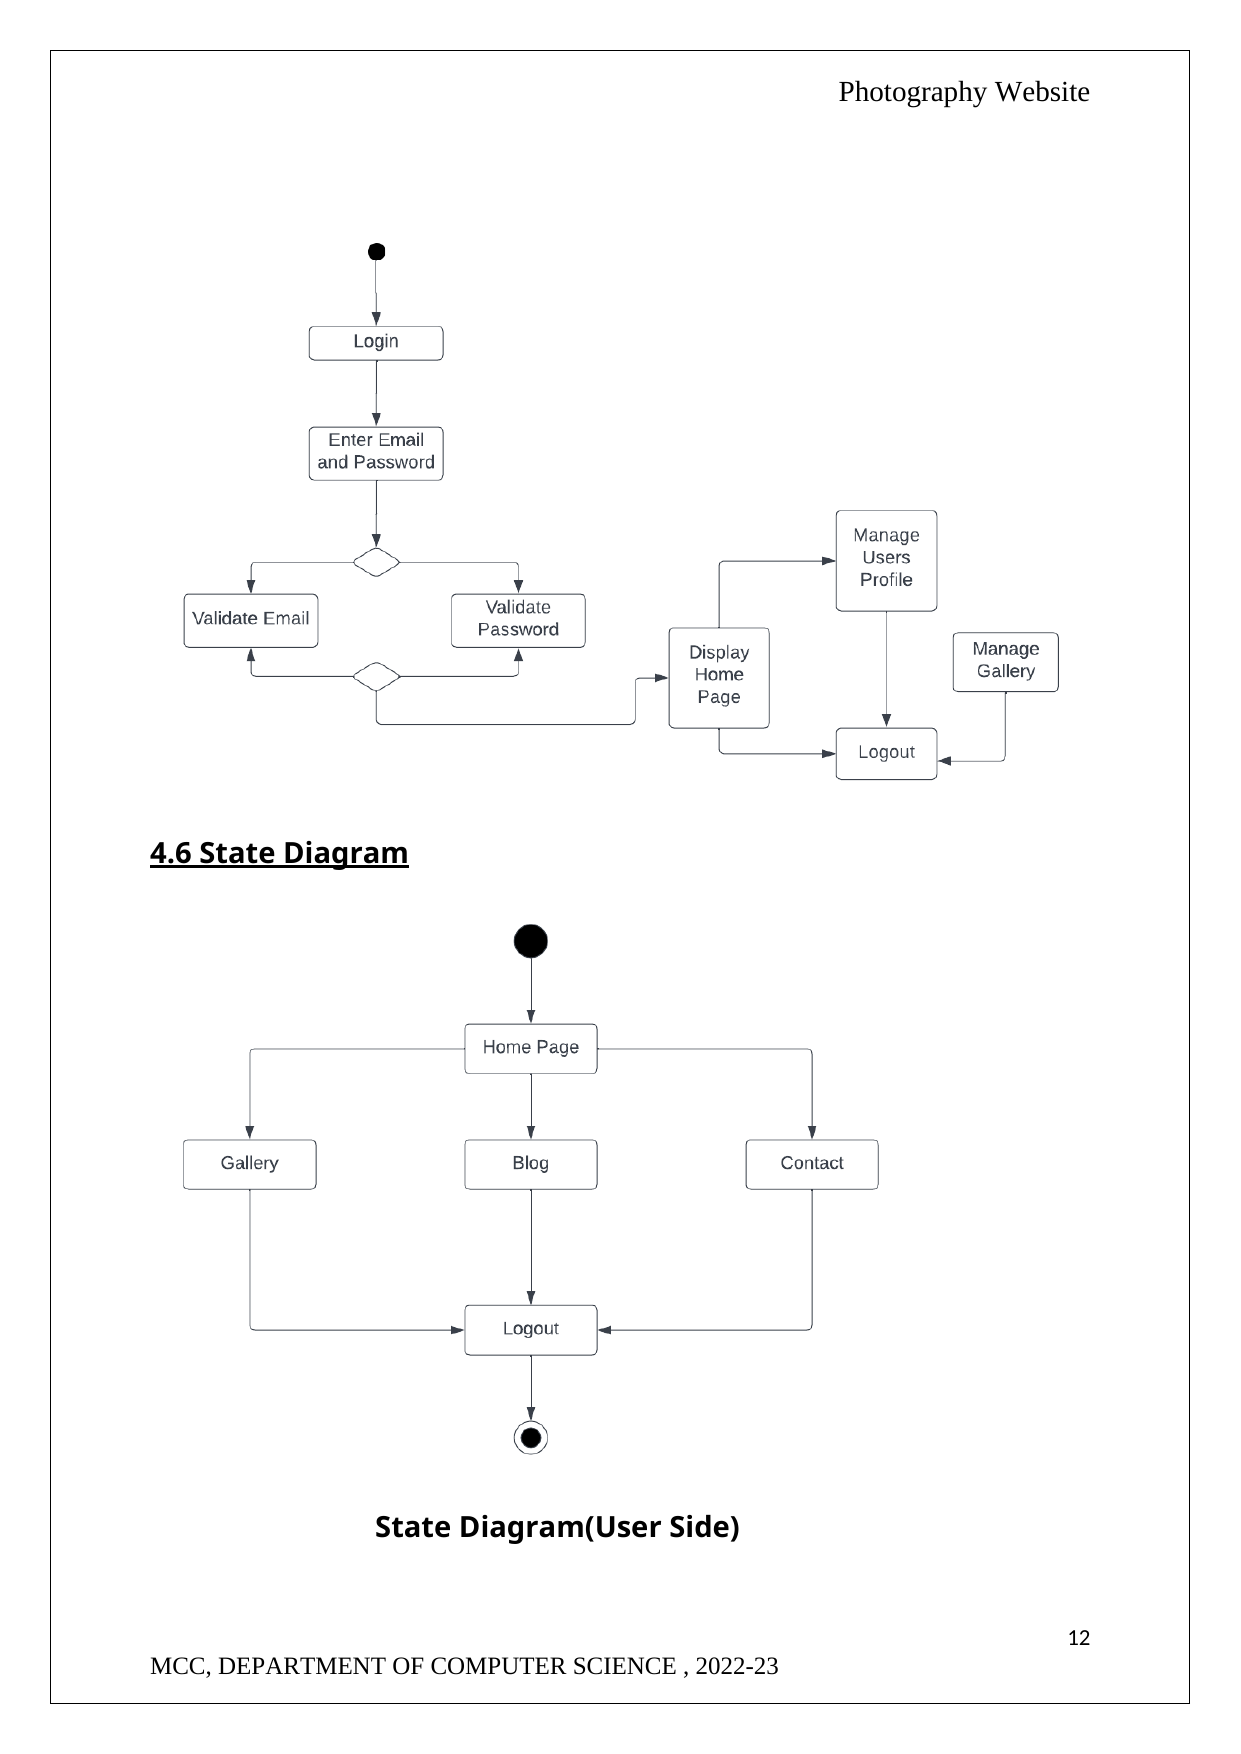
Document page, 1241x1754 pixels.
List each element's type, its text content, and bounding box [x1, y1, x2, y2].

picture [150, 209, 1091, 813]
picture [150, 891, 911, 1487]
text State Diagram(User Side) [150, 1506, 1090, 1546]
text 4.6 State Diagram [150, 832, 1090, 872]
